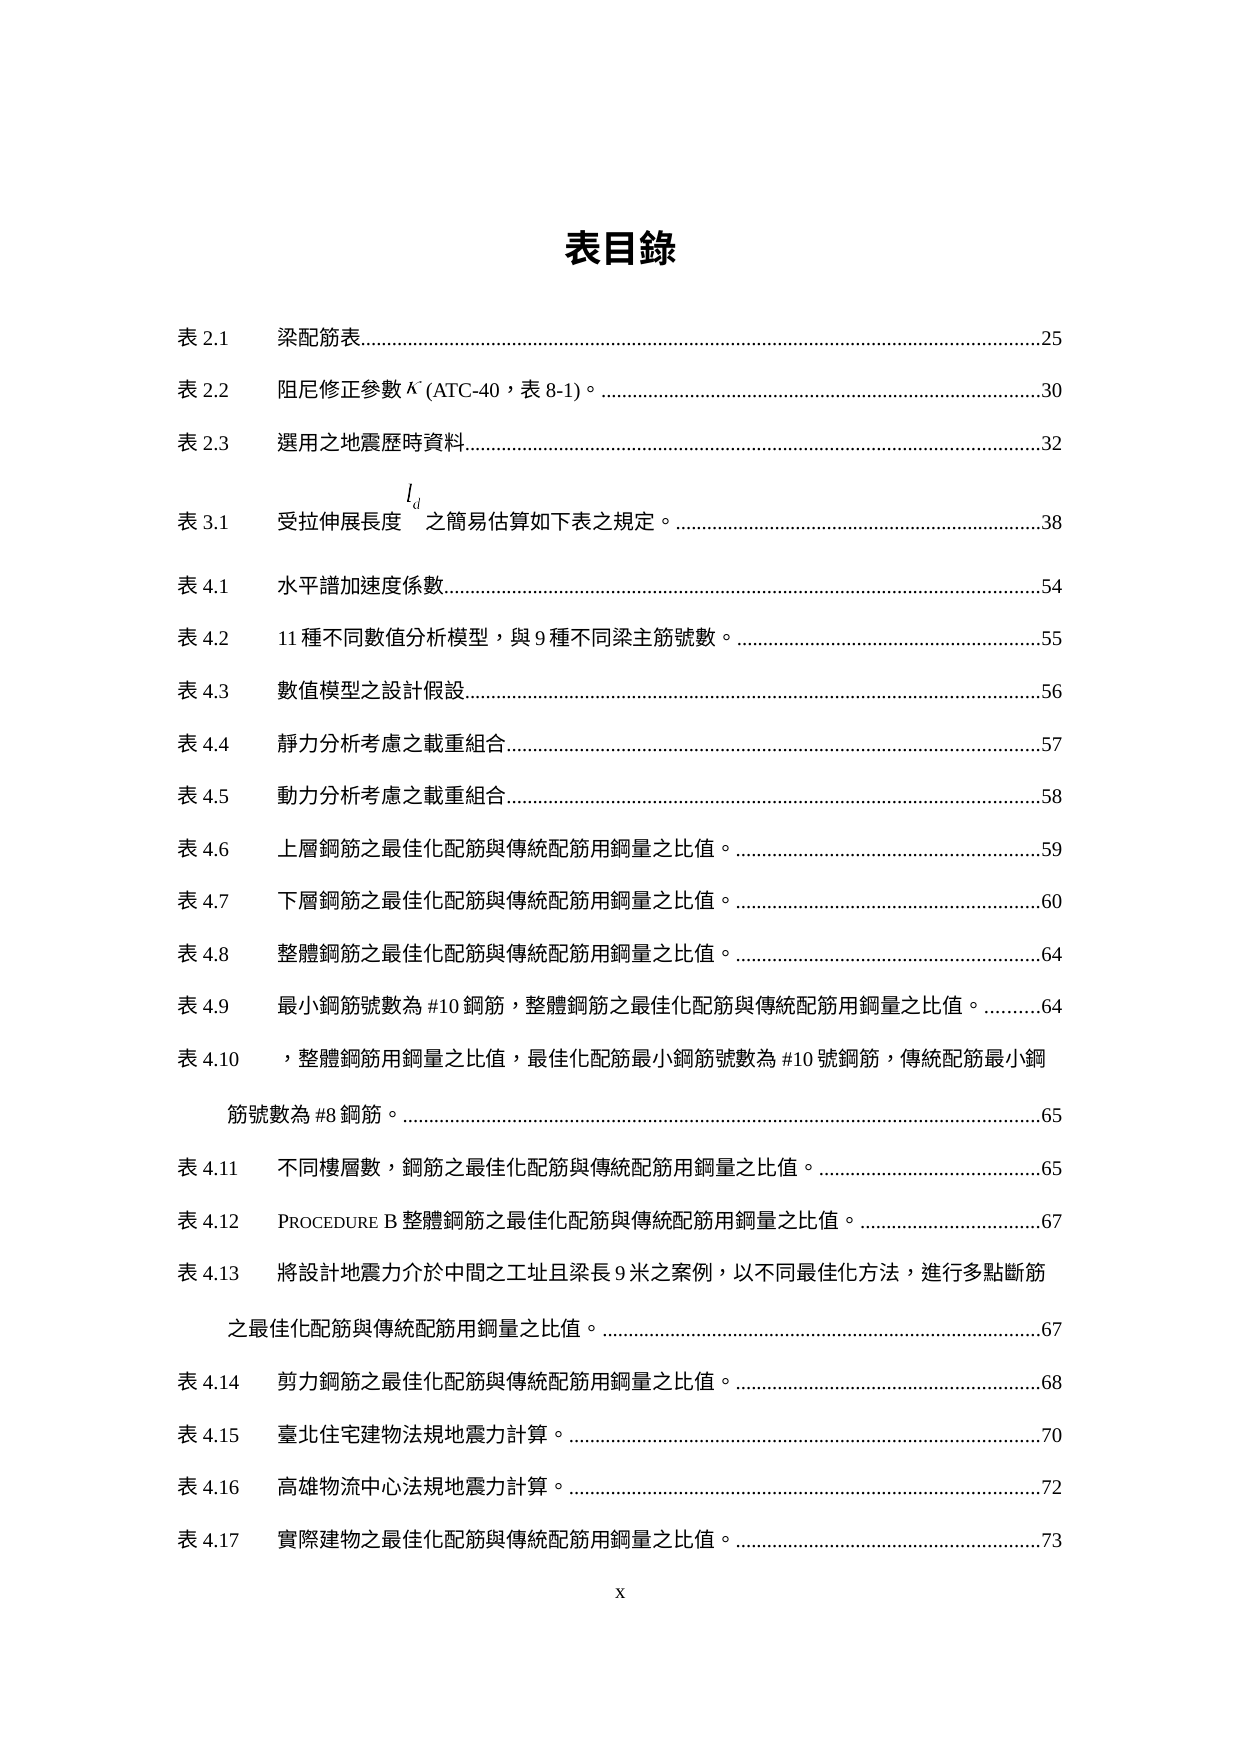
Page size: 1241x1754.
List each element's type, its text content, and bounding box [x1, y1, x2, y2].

text 表 4.6 上層鋼筋之最佳化配筋與傳統配筋用鋼量之比值。 59 [177, 828, 1063, 866]
text 表 2.3 選用之地震歷時資料 32 [177, 423, 1063, 460]
text 表 3.1 受拉伸展長度之簡易估算如下表之規定。 38 [177, 475, 1063, 550]
text 表 4.16 高雄物流中心法規地震力計算。 72 [177, 1467, 1063, 1504]
text 表 4.9 最小鋼筋號數為 #10鋼筋，整體鋼筋之最佳化配筋與傳統配筋用鋼量之比值。 64 [177, 986, 1063, 1024]
text 表 4.3 數值模型之設計假設 56 [177, 671, 1063, 708]
text 表 4.8 整體鋼筋之最佳化配筋與傳統配筋用鋼量之比值。 64 [177, 933, 1063, 971]
text 表 2.1 梁配筋表 25 [177, 317, 1063, 355]
text 表 4.11 不同樓層數，鋼筋之最佳化配筋與傳統配筋用鋼量之比值。 65 [177, 1148, 1063, 1185]
text 表 4.12 Procedure B整體鋼筋之最佳化配筋與傳統配筋用鋼量之比值。 67 [177, 1200, 1063, 1238]
text 表 2.2 阻尼修正參數(ATC-40，表8-1)。 30 [177, 370, 1063, 407]
text 表 4.10 ，整體鋼筋用鋼量之比值，最佳化配筋最小鋼筋號數為 #10號鋼筋，傳統配筋最小鋼筋號數為 #8鋼筋。 65 [177, 1039, 1063, 1132]
text 表 4.14 剪力鋼筋之最佳化配筋與傳統配筋用鋼量之比值。 68 [177, 1362, 1063, 1399]
text 表 4.4 靜力分析考慮之載重組合 57 [177, 723, 1063, 761]
text 表 4.5 動力分析考慮之載重組合 58 [177, 776, 1063, 813]
title 表目錄 [177, 209, 1063, 284]
text 表 4.17 實際建物之最佳化配筋與傳統配筋用鋼量之比值。 73 [177, 1519, 1063, 1557]
text 表 4.7 下層鋼筋之最佳化配筋與傳統配筋用鋼量之比值。 60 [177, 881, 1063, 918]
text 表 4.2 11種不同數值分析模型，與9種不同梁主筋號數。 55 [177, 618, 1063, 655]
text 表 4.13 將設計地震力介於中間之工址且梁長9米之案例，以不同最佳化方法，進行多點斷筋之最佳化配筋與傳統配筋用鋼量之比值。 67 [177, 1253, 1063, 1347]
text 表 4.15 臺北住宅建物法規地震力計算。 70 [177, 1414, 1063, 1452]
text 表 4.1 水平譜加速度係數 54 [177, 565, 1063, 603]
